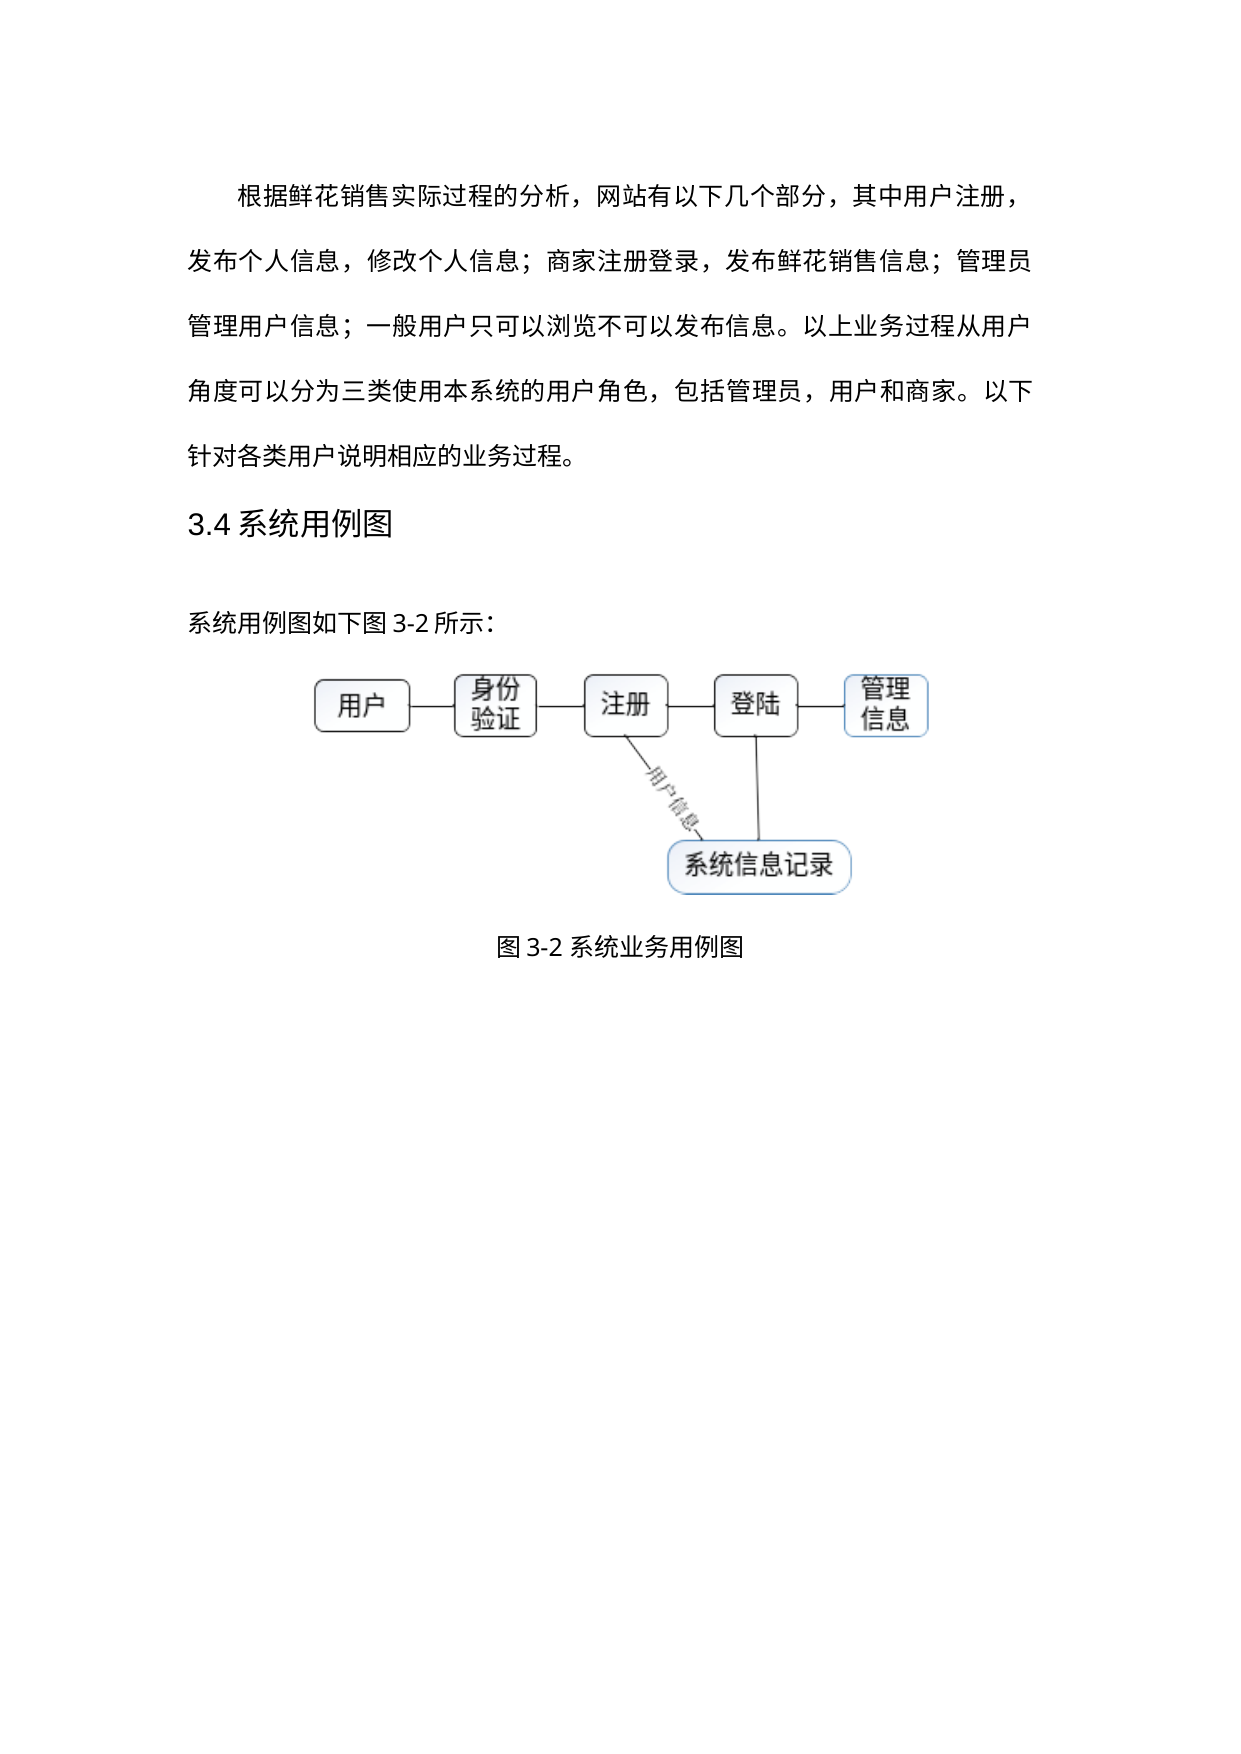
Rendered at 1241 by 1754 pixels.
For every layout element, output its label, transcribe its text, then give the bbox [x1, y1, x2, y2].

text 根据鲜花销售实际过程的分析，网站有以下几个部分，其中用户注册，发布个人信息，修改个人信息；商家注册登录，发布鲜花销售信息；管理员管理用户信息；一般用户只可以浏览不可以发布信息。以上业务过程从用户角度可以分为三类使用本系统的用户角色，包括管理员，用户和商家。以下针对各类用户说明相应的业务过程。 [187, 162, 1034, 487]
text 图3-2 系统业务用例图 [187, 913, 1053, 978]
subtitle 3.4系统用例图 [187, 489, 1053, 554]
text 系统用例图如下图3-2所示： [187, 589, 1053, 654]
